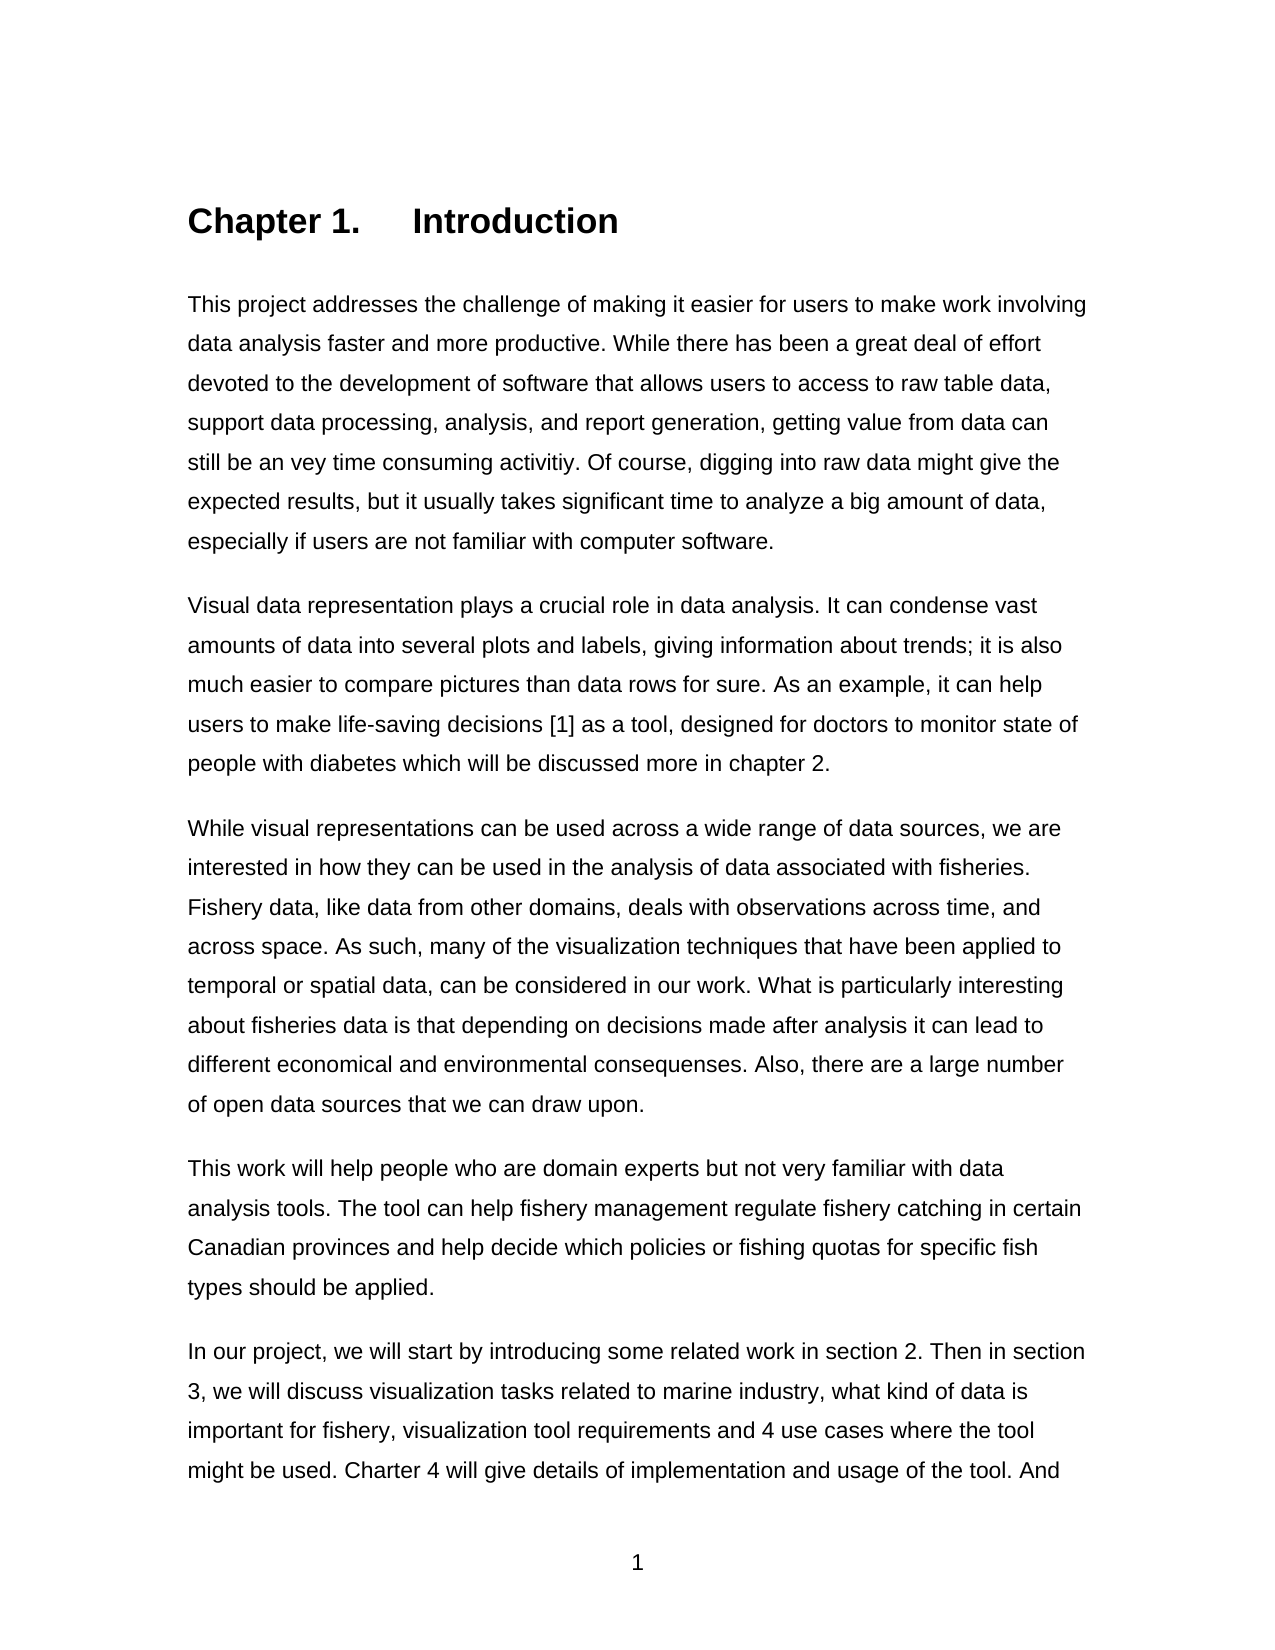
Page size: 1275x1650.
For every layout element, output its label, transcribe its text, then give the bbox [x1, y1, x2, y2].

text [187, 1338, 1087, 1483]
text This project addresses the challenge of making it easier for users to make work involving data analysis faster and more productive. While there has been a great deal of effort devoted to the development of software that allows users to access to raw table data, support data processing, analysis, and report generation, getting value from data can still be an vey time consuming activitiy. Of course, digging into raw data might give the expected results, but it usually takes significant time to analyze a big amount of data, especially if users are not familiar with computer software. [187, 291, 1087, 554]
subtitle Introduction [187, 200, 1087, 241]
text This work will help people who are domain experts but not very familiar with data analysis tools. The tool can help fishery management regulate fishery catching in certain Canadian provinces and help decide which policies or fishing quotas for specific fish types should be applied. [187, 1155, 1087, 1300]
text Visual data representation plays a crucial role in data analysis. It can condense vast amounts of data into several plots and labels, giving information about trends; it is also much easier to compare pictures than data rows for sure. As an example, it can help users to make life-saving decisions as a tool, designed for doctors to monitor state of people with diabetes which will be discussed more in chapter 2. [187, 592, 1087, 776]
text While visual representations can be used across a wide range of data sources, we are interested in how they can be used in the analysis of data associated with fisheries. Fishery data, like data from other domains, deals with observations across time, and across space. As such, many of the visualization techniques that have been applied to temporal or spatial data, can be considered in our work. What is particularly interesting about fisheries data is that depending on decisions made after analysis it can lead to different economical and environmental consequenses. Also, there are a large number of open data sources that we can draw upon. [187, 814, 1087, 1117]
